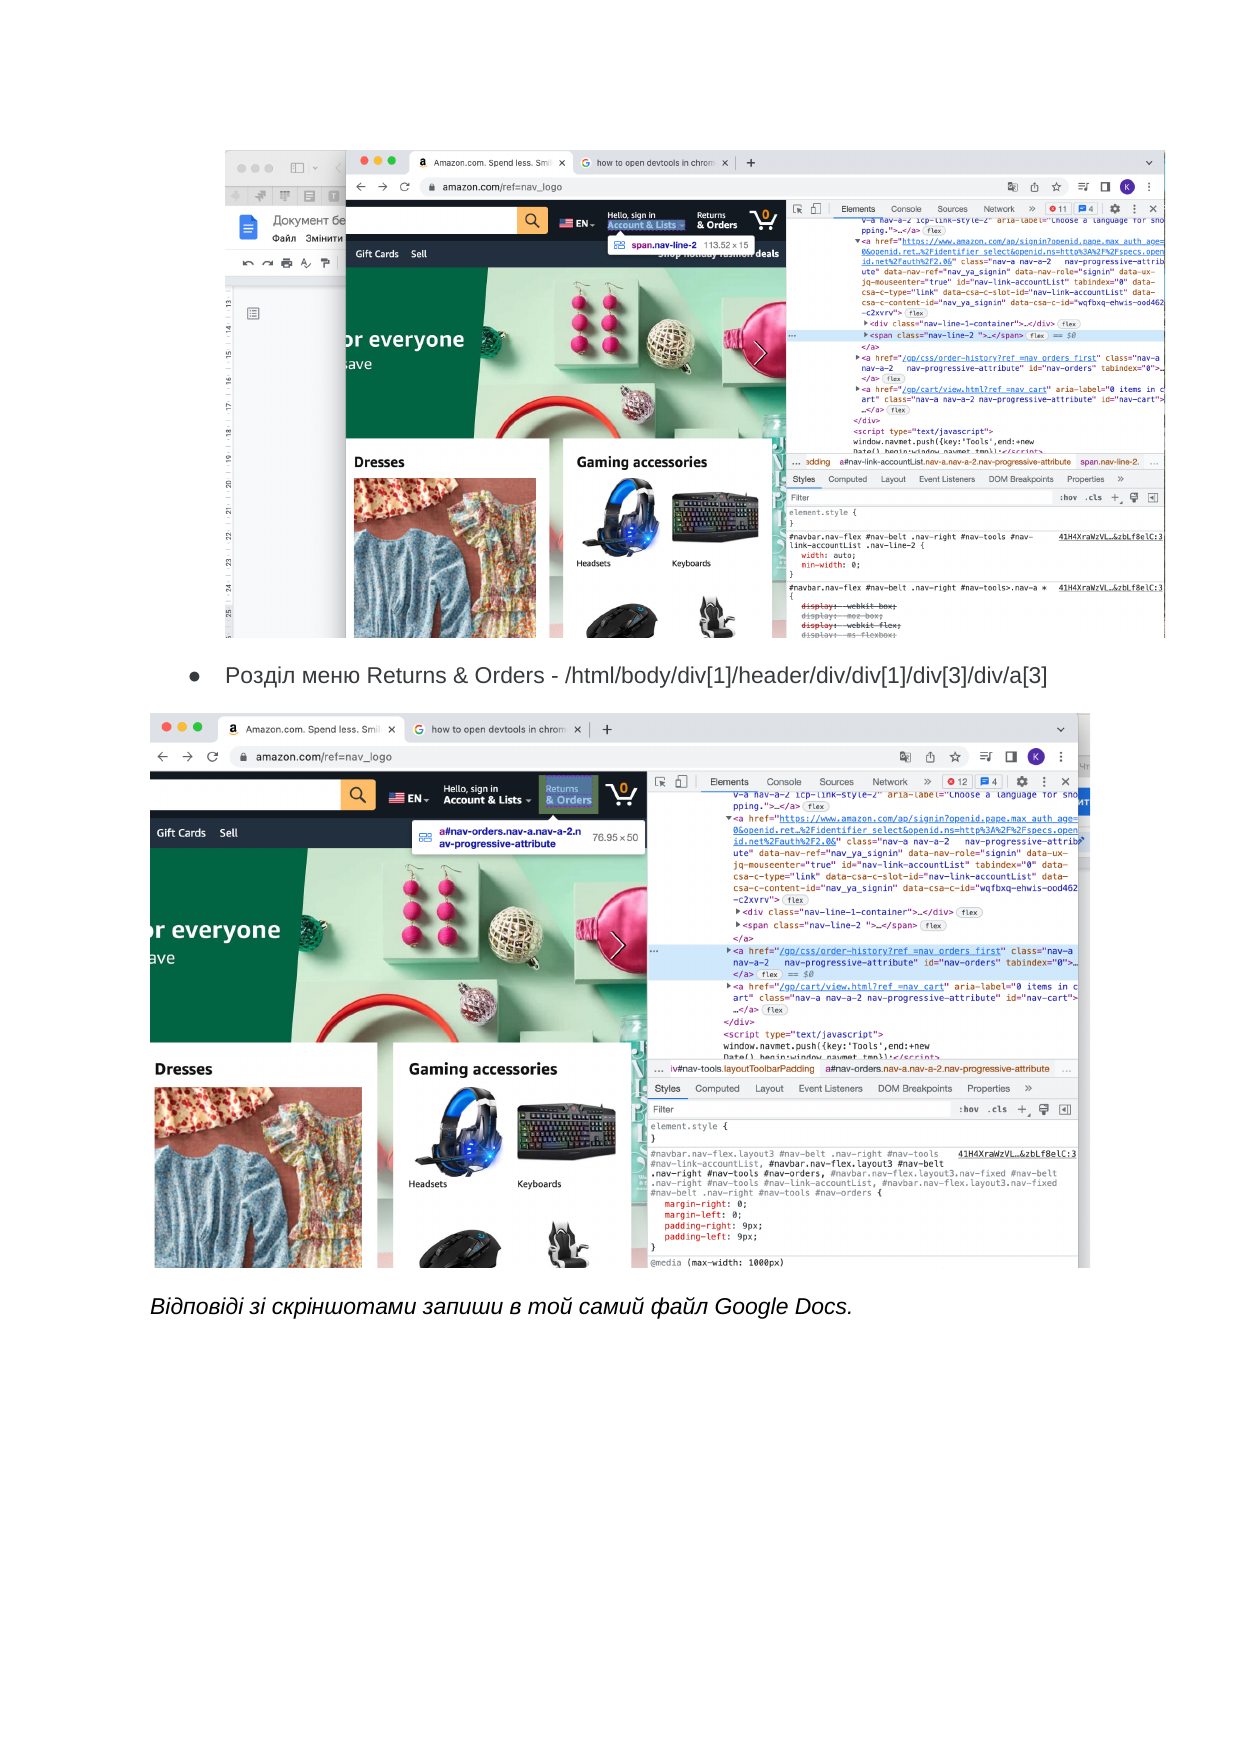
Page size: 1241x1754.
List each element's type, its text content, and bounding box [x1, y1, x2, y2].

text Відповіді зі скріншотами запиши в той самий файл Google Docs. [150, 1293, 1090, 1319]
list Розділ меню Returns & Orders - /html/body/div[1]/header/div/div[1]/div[3]/div/a[3] [187, 662, 1090, 689]
picture [225, 150, 1166, 638]
picture [150, 713, 1091, 1268]
